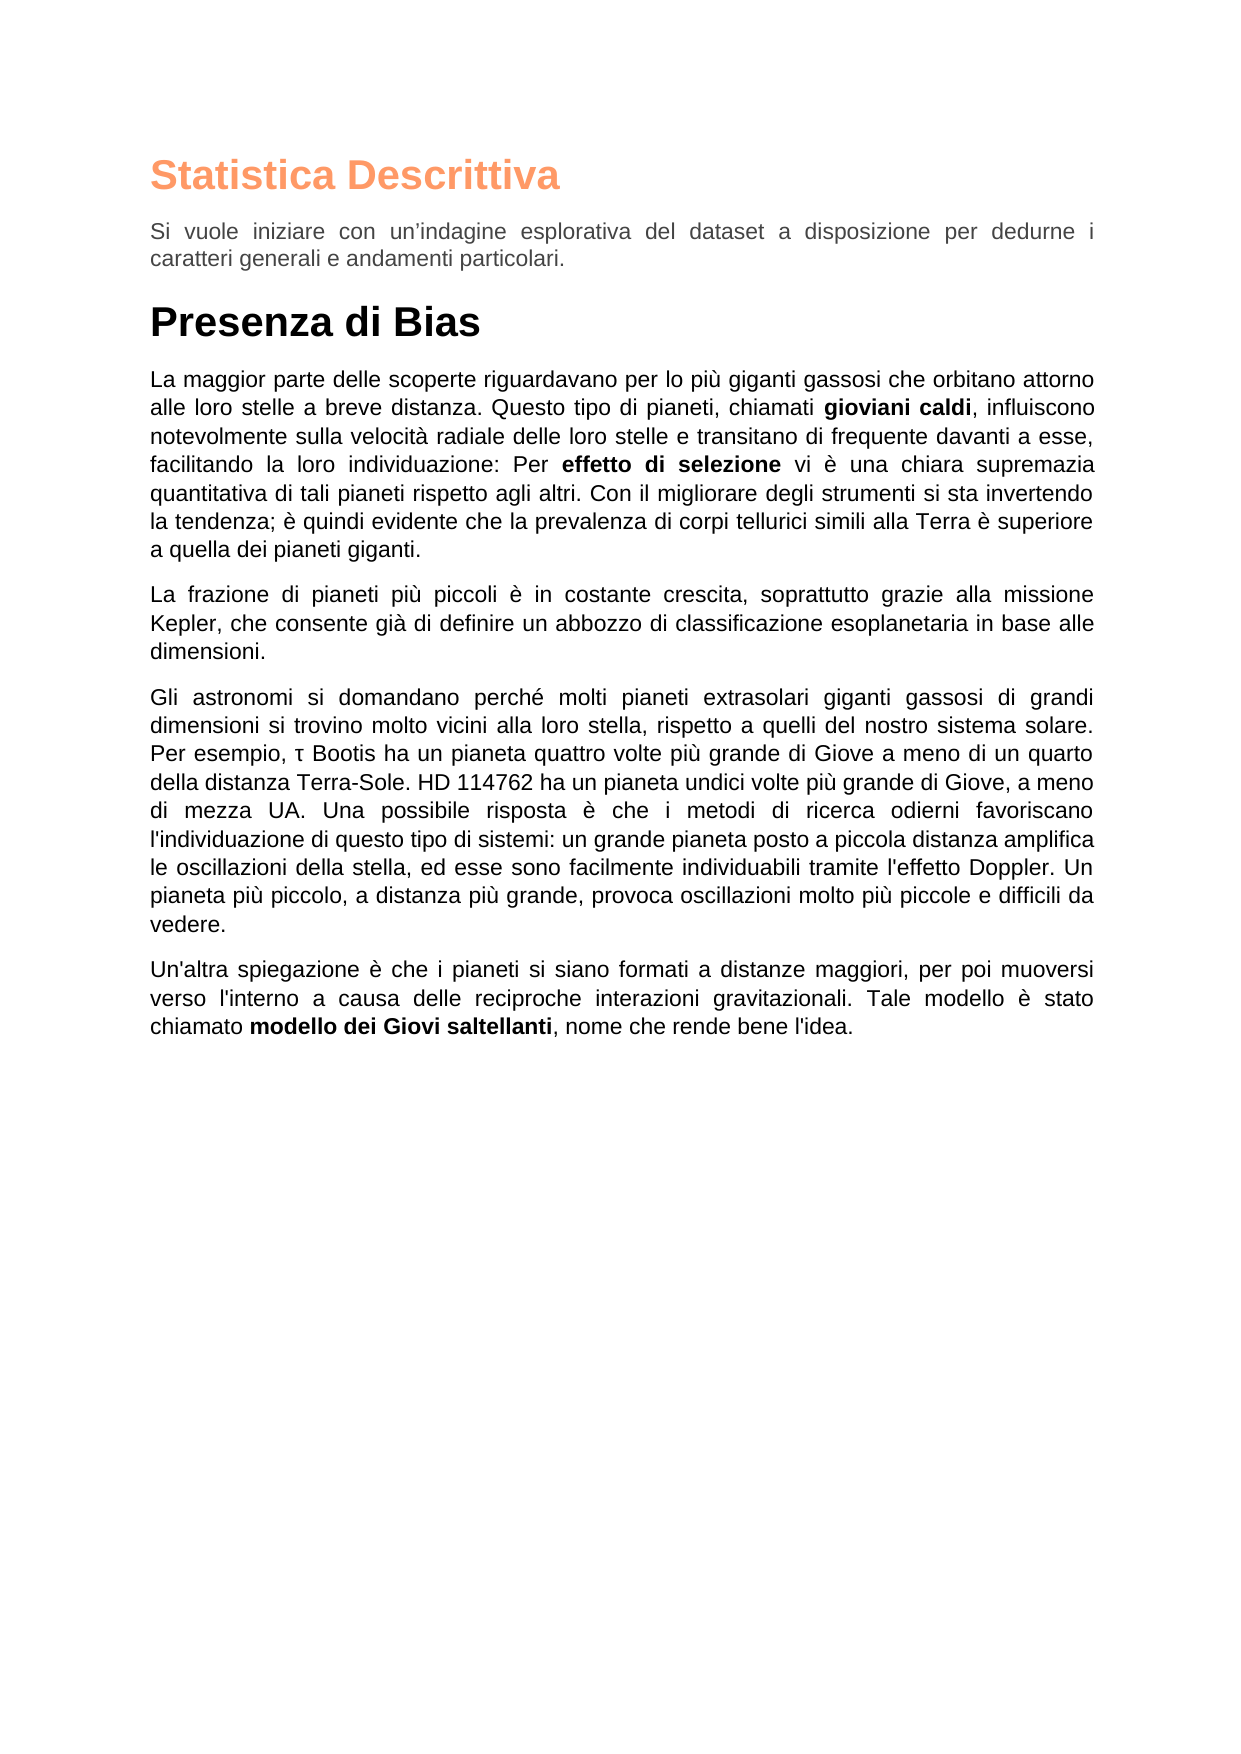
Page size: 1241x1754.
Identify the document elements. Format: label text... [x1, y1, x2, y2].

text Si vuole iniziare con un’indagine esplorativa del dataset a disposizione per dedurne i caratteri generali e andamenti particolari. [150, 218, 1095, 271]
text Statistica Descrittiva [150, 150, 1095, 198]
list Presenza di Bias [150, 297, 1095, 345]
text Gli astronomi si domandano perché molti pianeti extrasolari giganti gassosi di grandi dimensioni si trovino molto vicini alla loro stella, rispetto a quelli del nostro sistema solare. Per esempio, τ Bootis ha un pianeta quattro volte più grande di Giove a meno di un quarto della distanza Terra-Sole. HD 114762 ha un pianeta undici volte più grande di Giove, a meno di mezza UA. Una possibile risposta è che i metodi di ricerca odierni favoriscano l'individuazione di questo tipo di sistemi: un grande pianeta posto a piccola distanza amplifica le oscillazioni della stella, ed esse sono facilmente individuabili tramite l'effetto Doppler. Un pianeta più piccolo, a distanza più grande, provoca oscillazioni molto più piccole e difficili da vedere. [150, 683, 1095, 937]
text La frazione di pianeti più piccoli è in costante crescita, soprattutto grazie alla missione Kepler, che consente già di definire un abbozzo di classificazione esoplanetaria in base alle dimensioni. [150, 581, 1095, 665]
text La maggior parte delle scoperte riguardavano per lo più giganti gassosi che orbitano attorno alle loro stelle a breve distanza. Questo tipo di pianeti, chiamati gioviani caldi, influiscono notevolmente sulla velocità radiale delle loro stelle e transitano di frequente davanti a esse, facilitando la loro individuazione: Per effetto di selezione vi è una chiara supremazia quantitativa di tali pianeti rispetto agli altri. Con il migliorare degli strumenti si sta invertendo la tendenza; è quindi evidente che la prevalenza di corpi tellurici simili alla Terra è superiore a quella dei pianeti giganti. [150, 366, 1095, 563]
text Un'altra spiegazione è che i pianeti si siano formati a distanze maggiori, per poi muoversi verso l'interno a causa delle reciproche interazioni gravitazionali. Tale modello è stato chiamato modello dei Giovi saltellanti, nome che rende bene l'idea. [150, 956, 1095, 1039]
